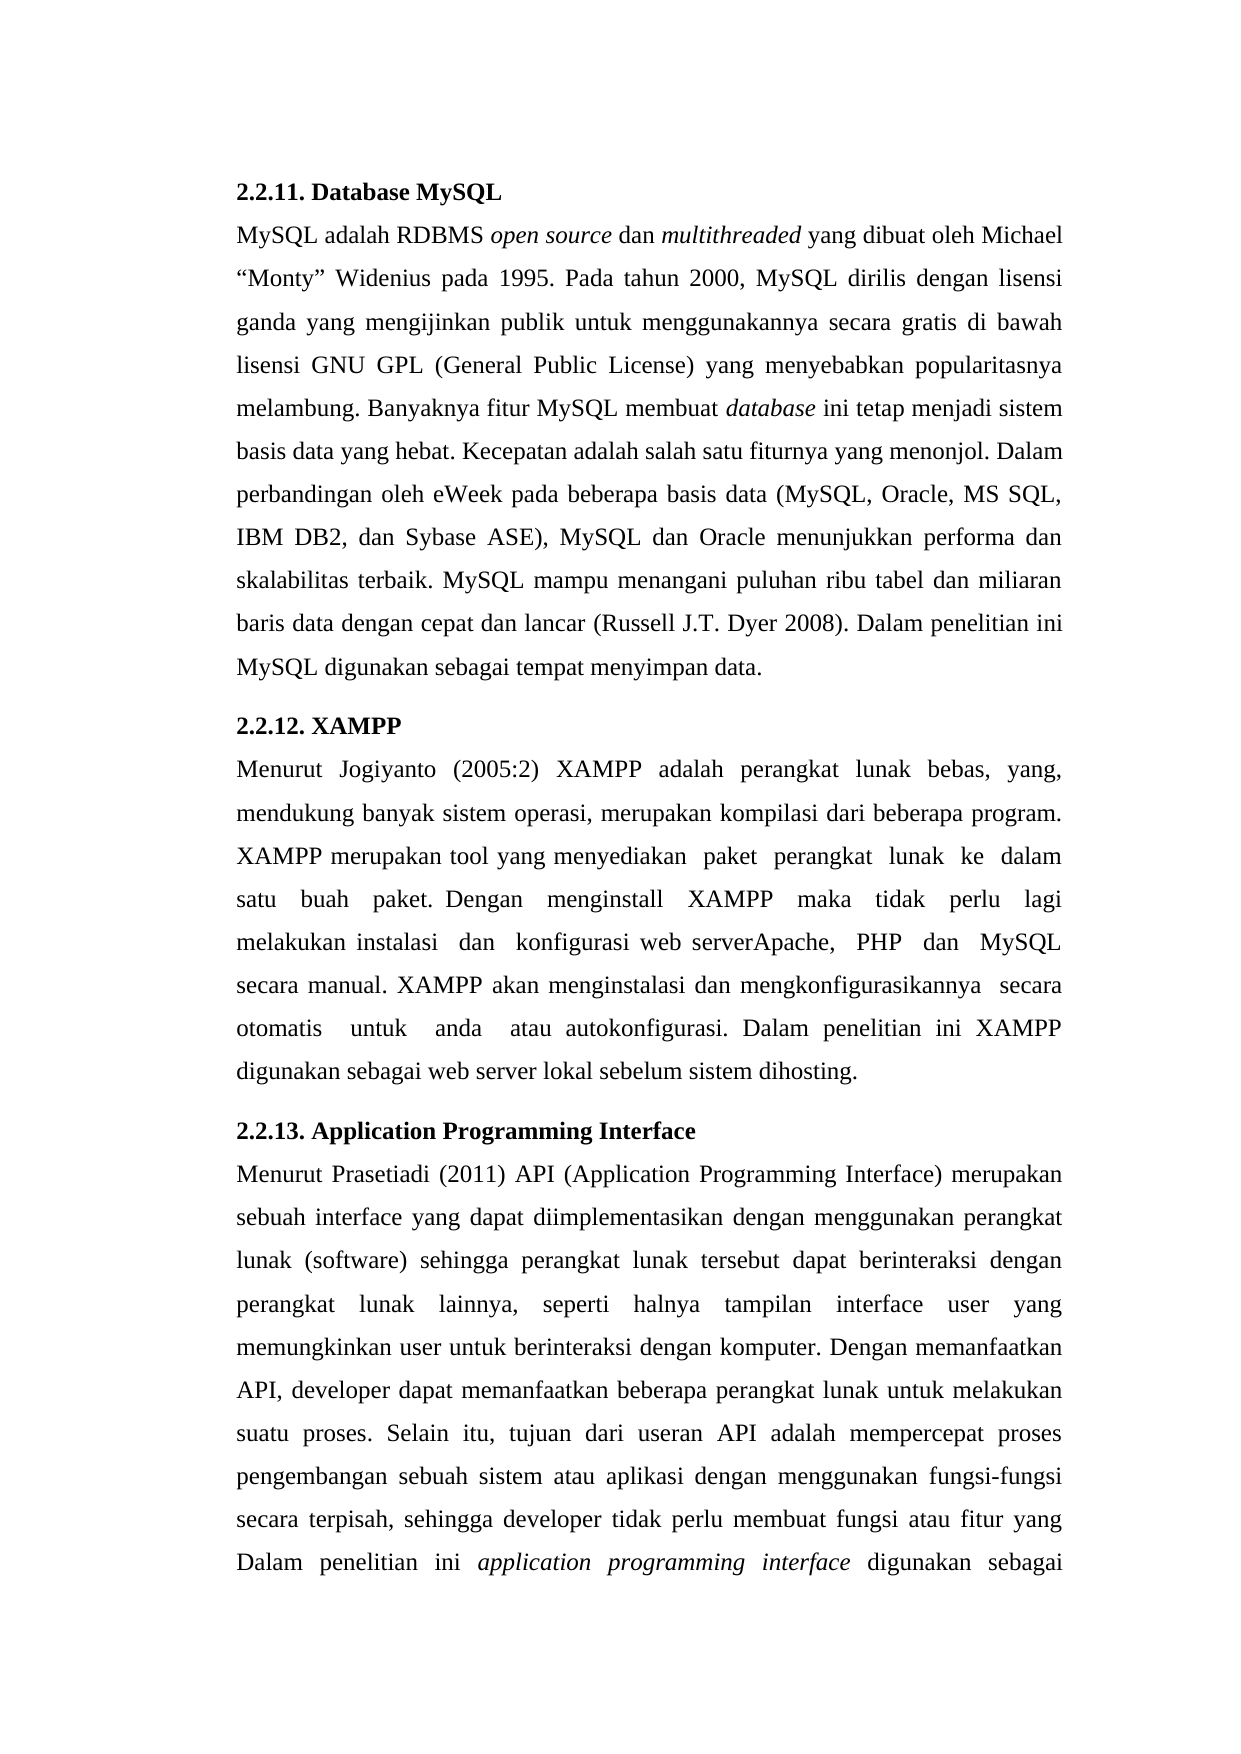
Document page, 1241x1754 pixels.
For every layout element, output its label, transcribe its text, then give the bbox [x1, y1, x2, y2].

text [236, 1159, 1063, 1576]
subtitle Database MySQL [236, 177, 1063, 206]
text MySQL adalah RDBMS open source dan multithreaded yang dibuat oleh Michael “Monty” Widenius pada 1995. Pada tahun 2000, MySQL dirilis dengan lisensi ganda yang mengijinkan publik untuk menggunakannya secara gratis di bawah lisensi GNU GPL (General Public License) yang menyebabkan popularitasnya melambung. Banyaknya fitur MySQL membuat database ini tetap menjadi sistem basis data yang hebat. Kecepatan adalah salah satu fiturnya yang menonjol. Dalam perbandingan oleh eWeek pada beberapa basis data (MySQL, Oracle, MS SQL, IBM DB2, dan Sybase ASE), MySQL dan Oracle menunjukkan performa dan skalabilitas terbaik. MySQL mampu menangani puluhan ribu tabel dan miliaran baris data dengan cepat dan lancar (Russell J.T. Dyer 2008). Dalam penelitian ini MySQL digunakan sebagai tempat menyimpan data. [236, 220, 1063, 680]
subtitle XAMPP [236, 711, 1063, 740]
text Menurut Jogiyanto (2005:2) XAMPP adalah perangkat lunak bebas, yang, mendukung banyak sistem operasi, merupakan kompilasi dari beberapa program. XAMPP merupakan tool yang menyediakan paket perangkat lunak ke dalam satu buah paket. Dengan menginstall XAMPP maka tidak perlu lagi melakukan instalasi dan konfigurasi web serverApache, PHP dan MySQL secara manual. XAMPP akan menginstalasi dan mengkonfigurasikannya secara otomatis untuk anda atau autokonfigurasi. Dalam penelitian ini XAMPP digunakan sebagai web server lokal sebelum sistem dihosting. [236, 754, 1063, 1085]
subtitle Application Programming Interface [236, 1116, 1063, 1145]
